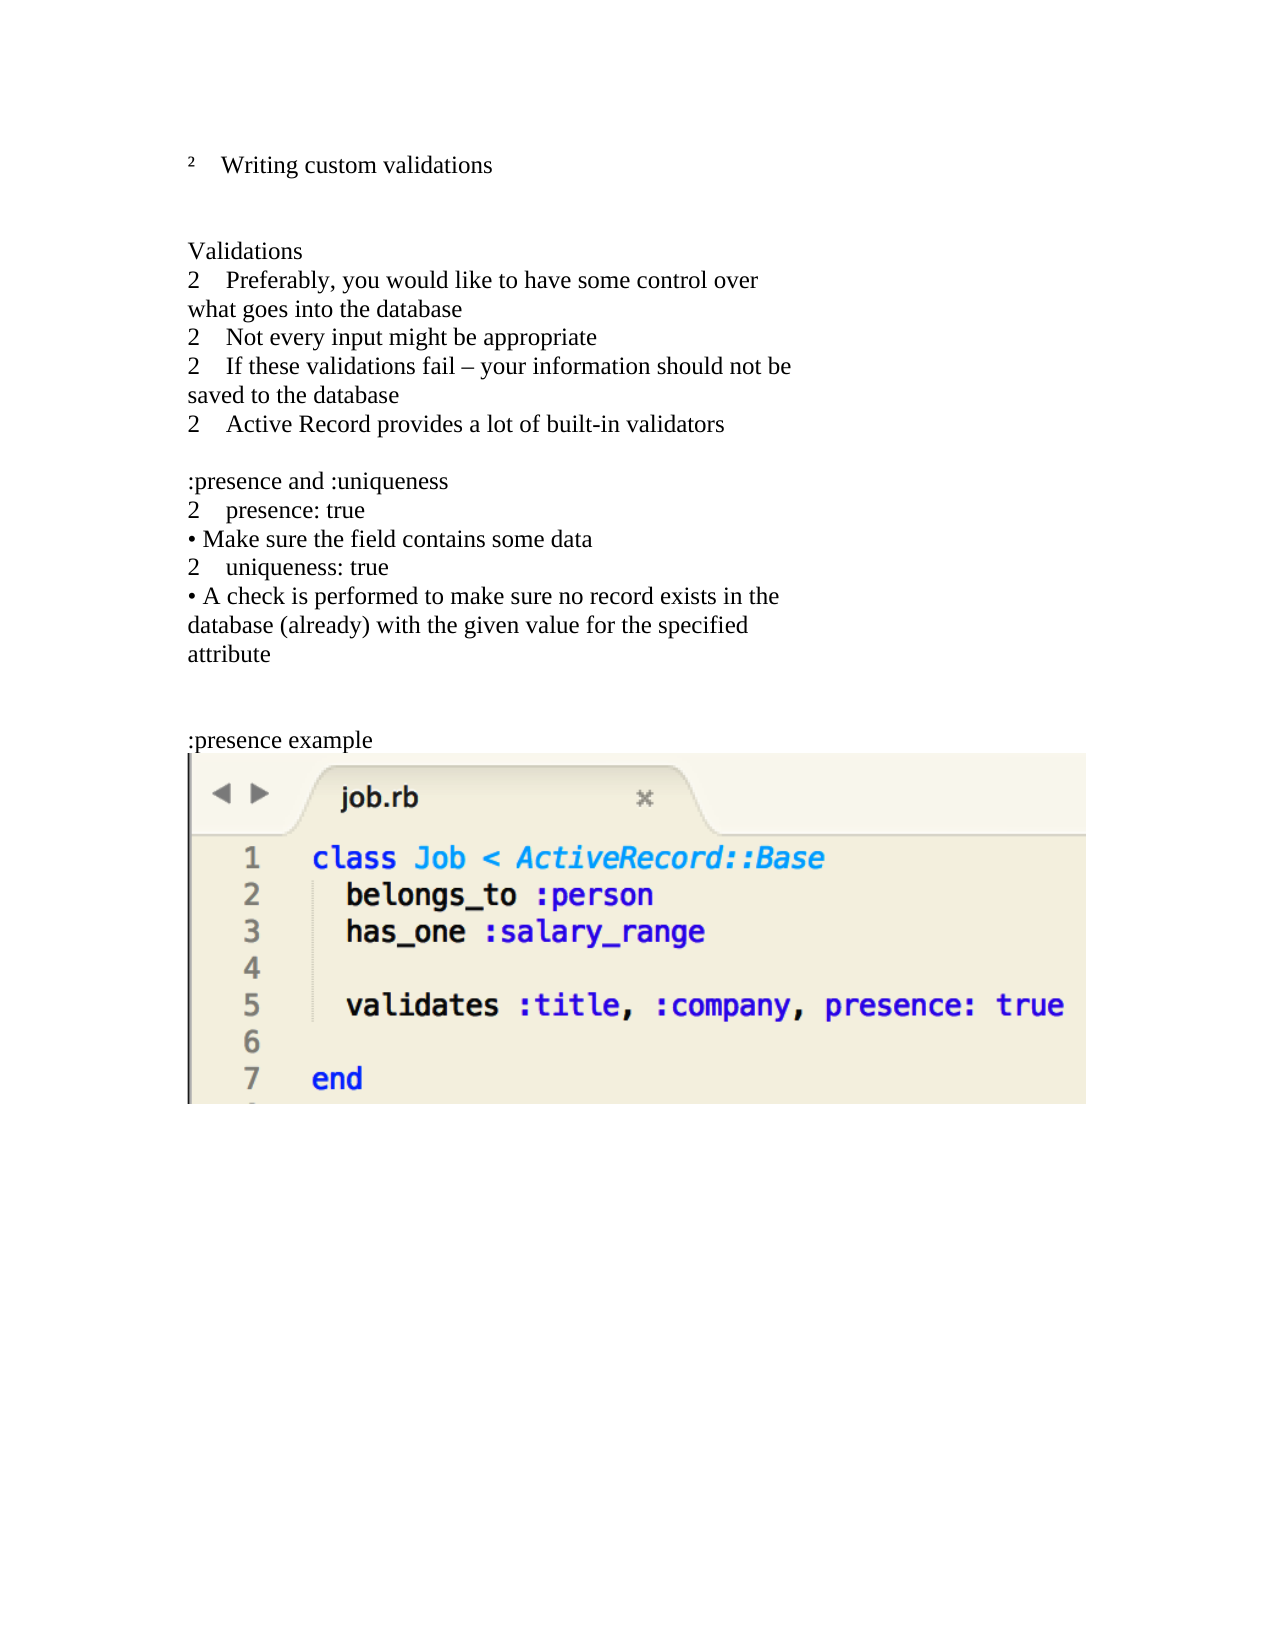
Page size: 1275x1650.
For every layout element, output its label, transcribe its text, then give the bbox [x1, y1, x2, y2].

text 2 presence: true [187, 495, 1087, 524]
text 2 uniqueness: true [187, 552, 1087, 581]
text 2 Active Record provides a lot of built-in validators [187, 409, 1087, 437]
text ² Writing custom validations [187, 150, 1087, 179]
text • A check is performed to make sure no record exists in the [187, 581, 1087, 610]
text what goes into the database [187, 294, 1087, 322]
picture [187, 753, 1086, 1104]
text database (already) with the given value for the specified [187, 610, 1087, 639]
text 2 Preferably, you would like to have some control over [187, 265, 1087, 294]
text • Make sure the field contains some data [187, 524, 1087, 552]
text :presence and :uniqueness [187, 466, 1087, 495]
text Validations [187, 236, 1087, 265]
text attribute [187, 639, 1087, 667]
text 2 Not every input might be appropriate [187, 322, 1087, 351]
text saved to the database [187, 380, 1087, 409]
text 2 If these validations fail – your information should not be [187, 351, 1087, 380]
text :presence example [187, 725, 1087, 754]
